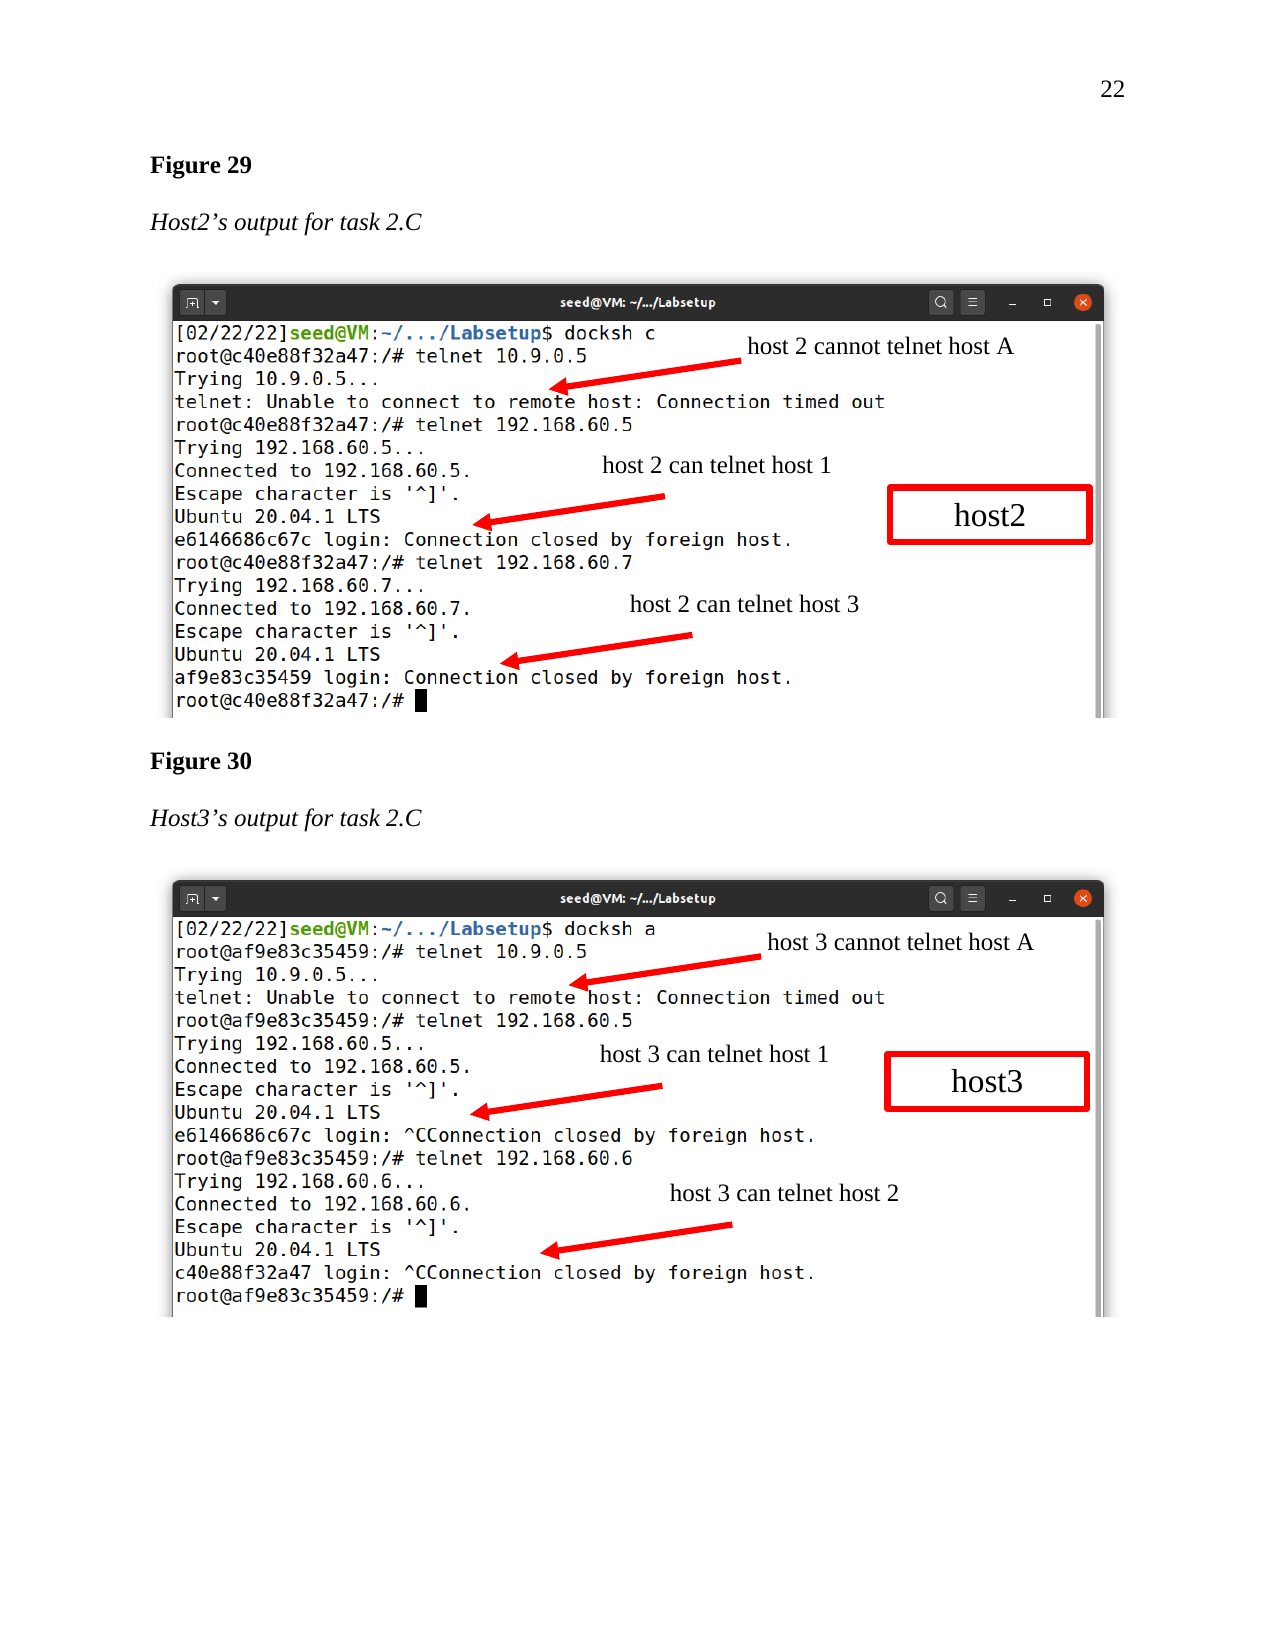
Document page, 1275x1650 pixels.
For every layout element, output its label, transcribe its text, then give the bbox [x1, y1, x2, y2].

picture [150, 860, 1125, 1317]
text Host2’s output for task 2.C [150, 207, 1125, 236]
text Figure 30 [150, 746, 1125, 774]
text Host3’s output for task 2.C [150, 803, 1125, 832]
picture [150, 265, 1125, 718]
text Figure 29 [150, 150, 1125, 179]
